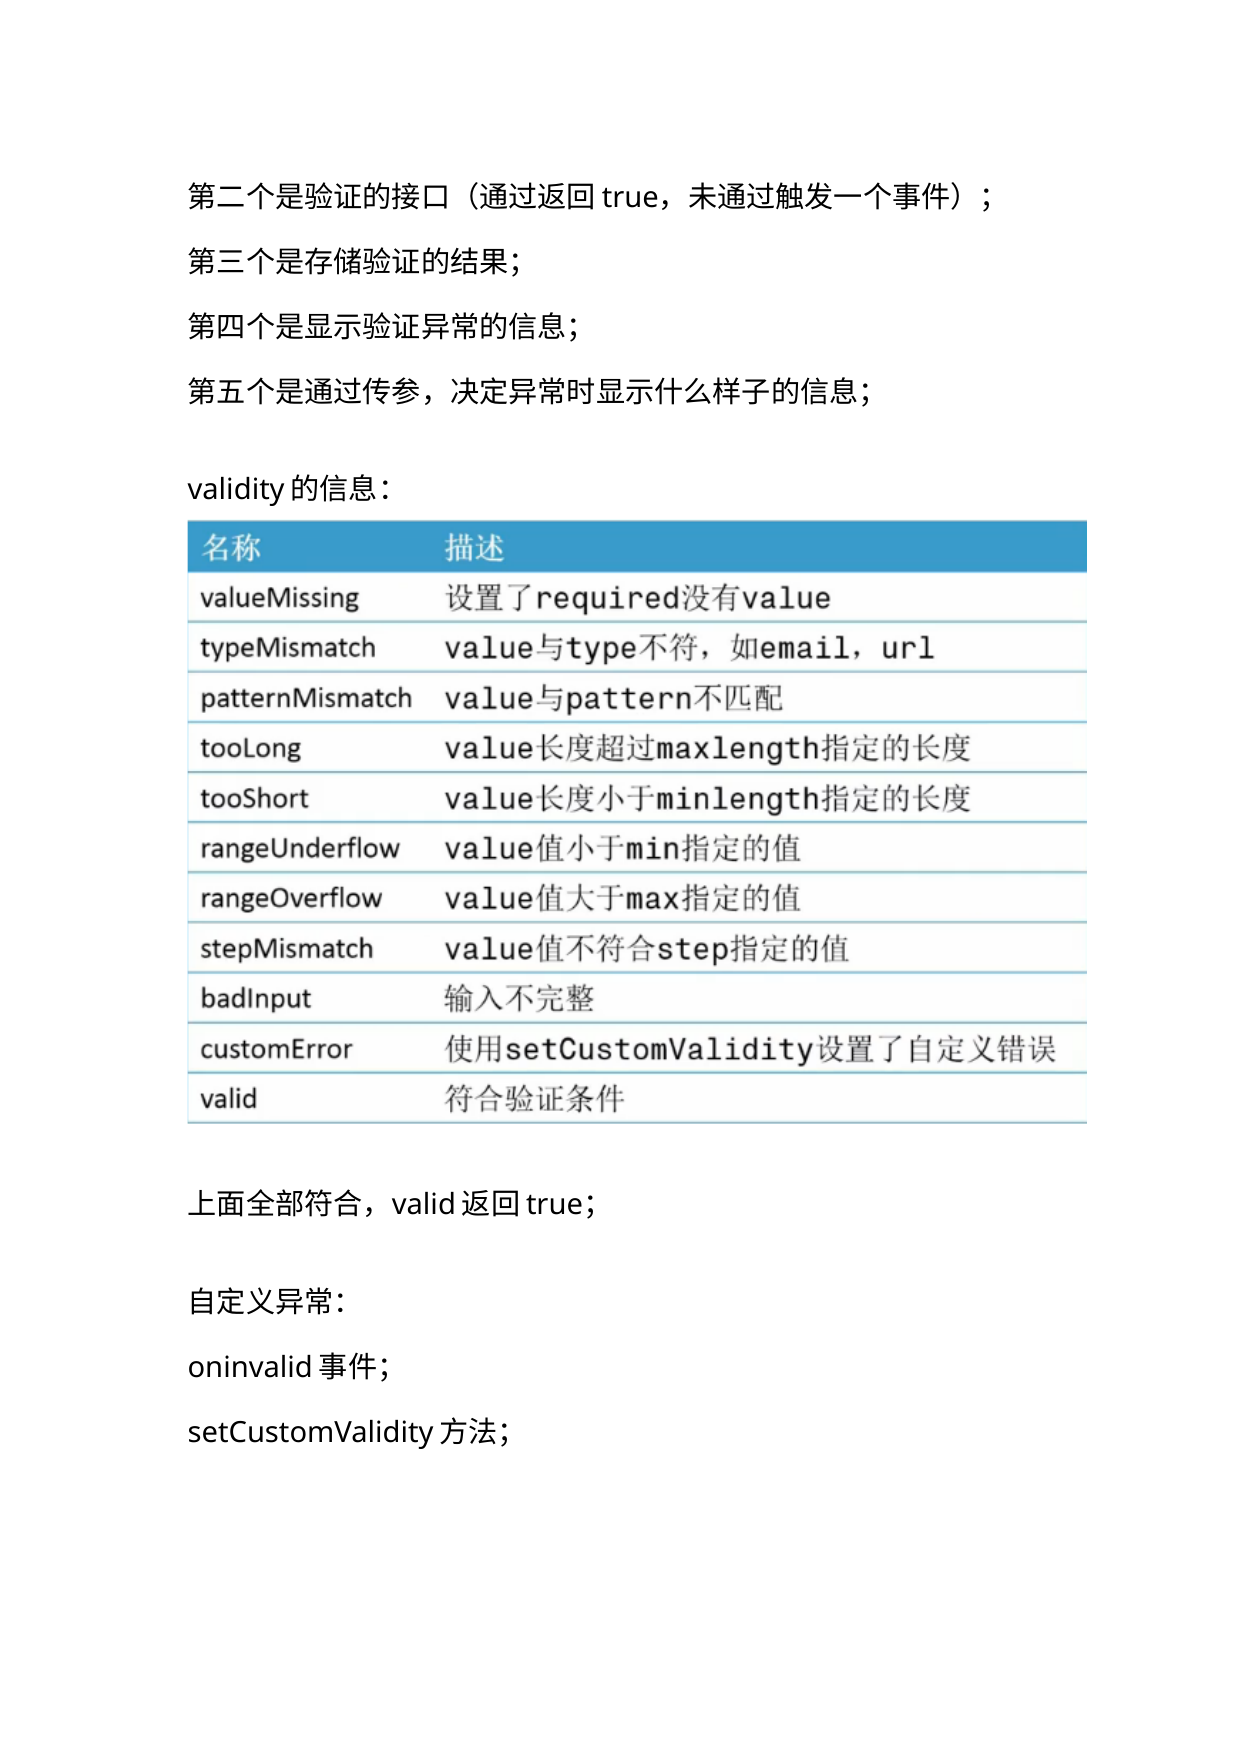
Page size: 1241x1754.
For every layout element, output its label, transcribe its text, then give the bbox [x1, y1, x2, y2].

text 上面全部符合，valid返回true； [187, 1122, 1053, 1234]
text 自定义异常： [187, 1267, 1053, 1332]
text validity的信息： [187, 454, 1053, 519]
text 第四个是显示验证异常的信息； [187, 292, 1053, 357]
text 第三个是存储验证的结果； [187, 227, 1053, 292]
text 第二个是验证的接口（通过返回true，未通过触发一个事件）； [187, 162, 1053, 227]
text 第五个是通过传参，决定异常时显示什么样子的信息； [187, 357, 1053, 422]
picture [187, 519, 1087, 1122]
text setCustomValidity方法； [187, 1397, 1053, 1462]
text oninvalid事件； [187, 1332, 1053, 1397]
